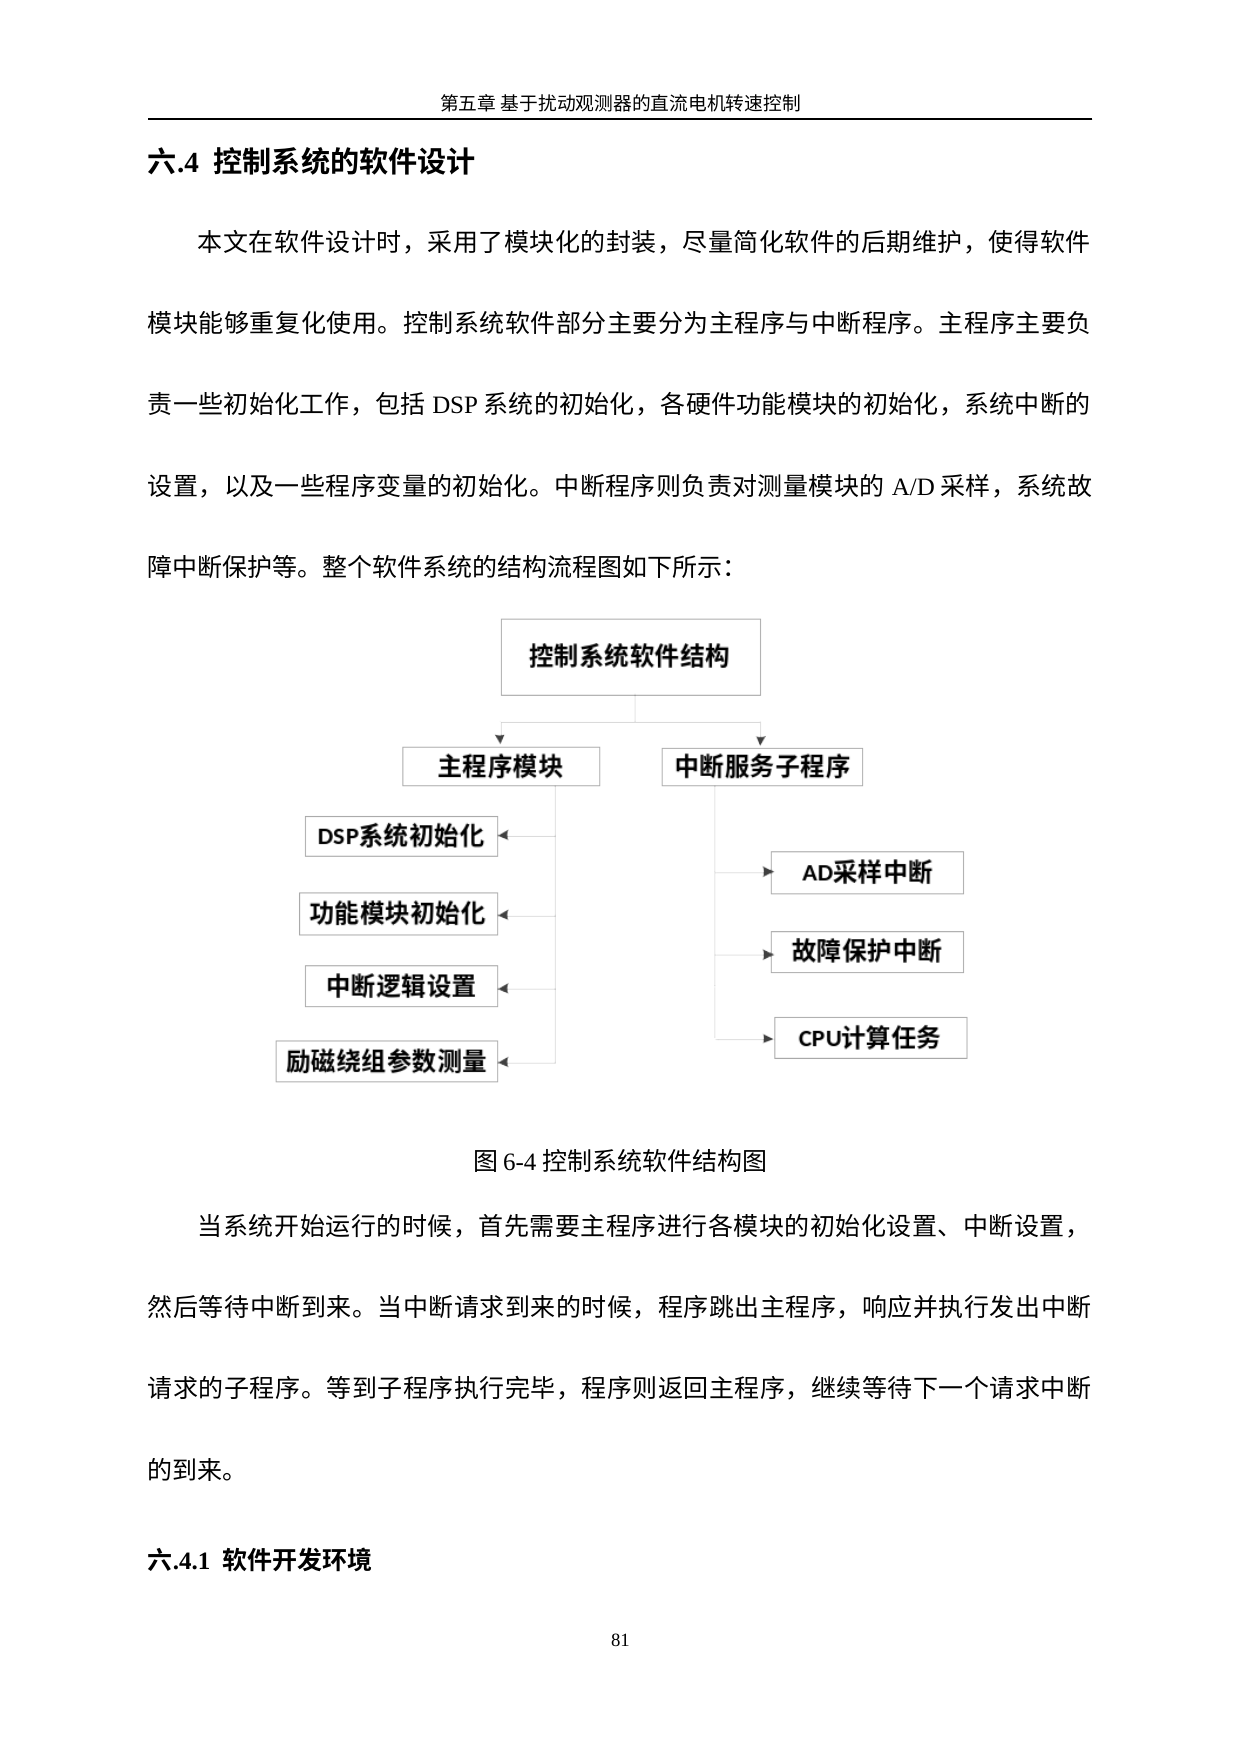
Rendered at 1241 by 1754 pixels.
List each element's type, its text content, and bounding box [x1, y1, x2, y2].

text 图6-4 控制系统软件结构图 [148, 1127, 1092, 1192]
text 本文在软件设计时，采用了模块化的封装，尽量简化软件的后期维护，使得软件模块能够重复化使用。控制系统软件部分主要分为主程序与中断程序。主程序主要负责一些初始化工作，包括DSP系统的初始化，各硬件功能模块的初始化，系统中断的设置，以及一些程序变量的初始化。中断程序则负责对测量模块的A/D采样，系统故障中断保护等。整个软件系统的结构流程图如下所示： [148, 208, 1092, 598]
text 当系统开始运行的时候，首先需要主程序进行各模块的初始化设置、中断设置，然后等待中断到来。当中断请求到来的时候，程序跳出主程序，响应并执行发出中断请求的子程序。等到子程序执行完毕，程序则返回主程序，继续等待下一个请求中断的到来。 [148, 1192, 1092, 1501]
subtitle 控制系统的软件设计 [148, 127, 1092, 192]
subtitle 软件开发环境 [148, 1526, 1092, 1591]
